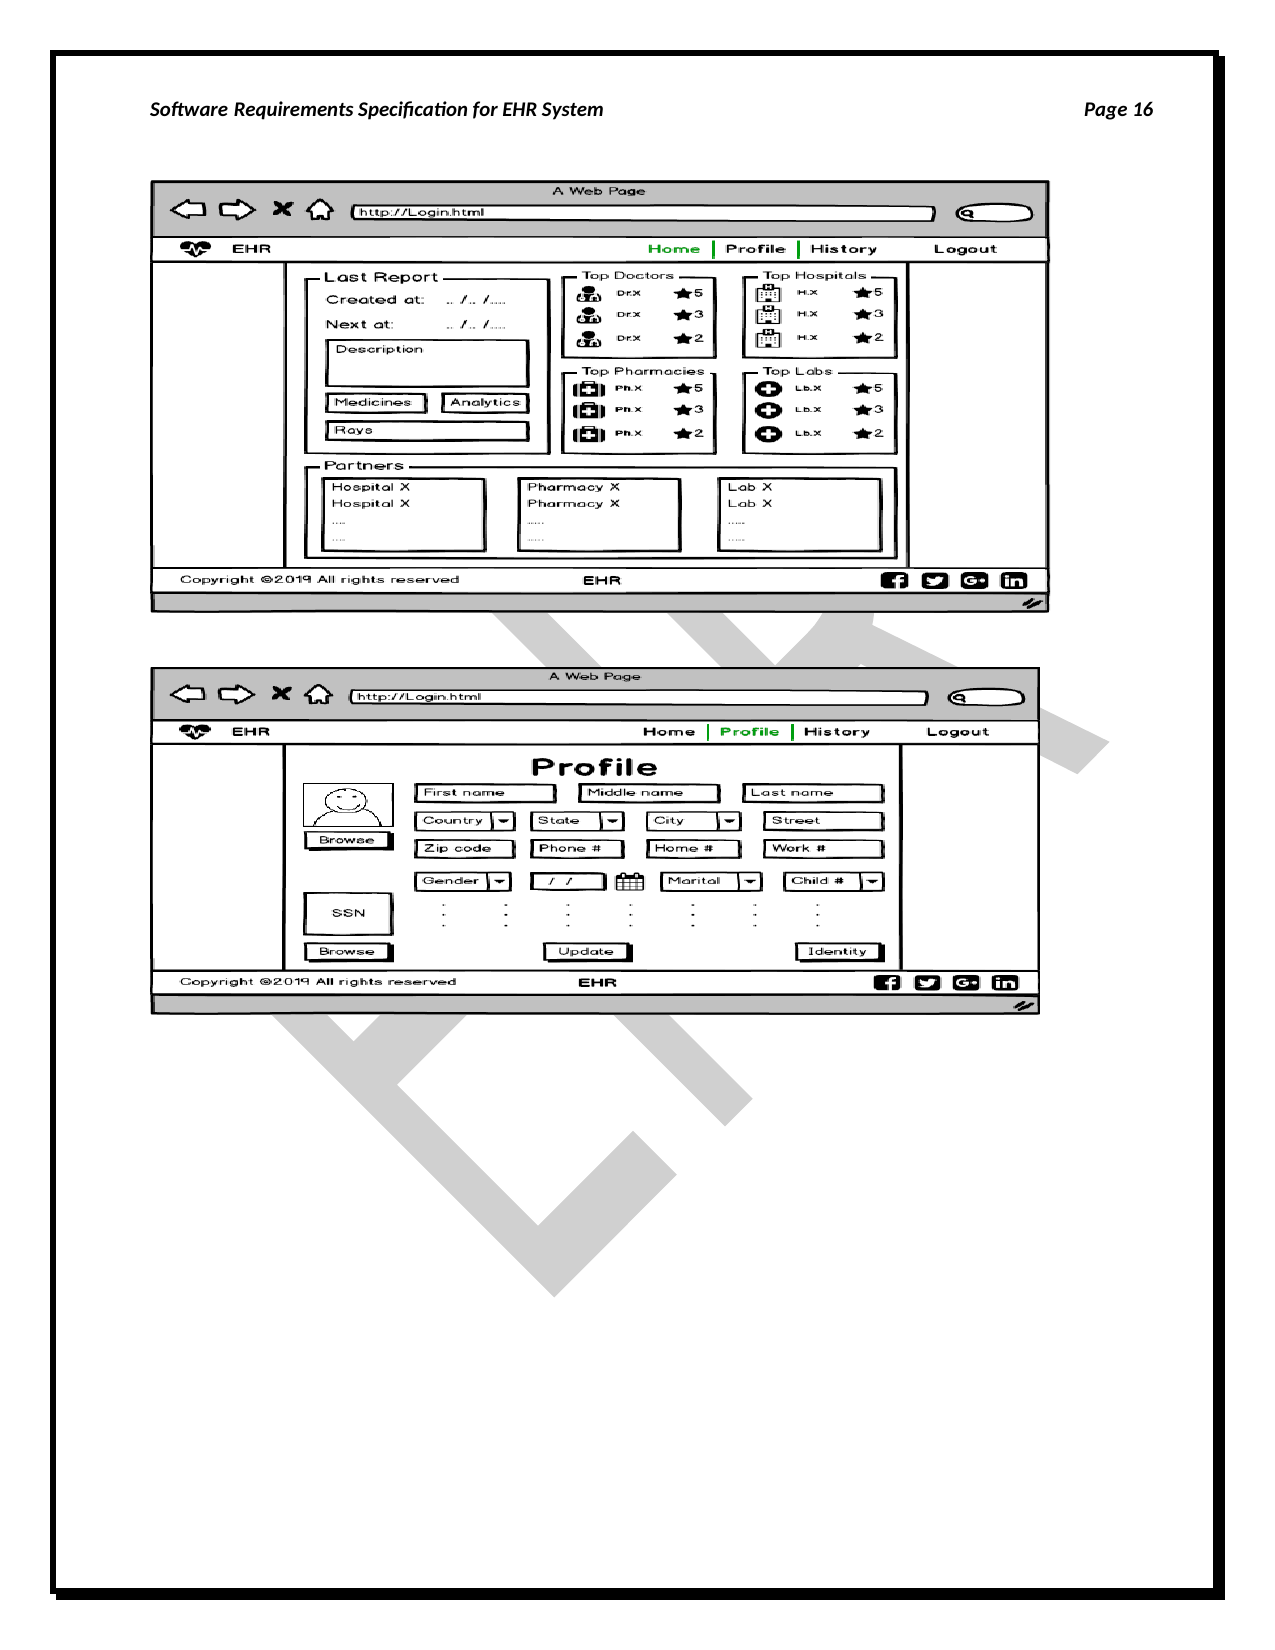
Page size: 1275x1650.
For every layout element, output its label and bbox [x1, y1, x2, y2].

picture [150, 667, 1040, 1015]
picture [150, 180, 1050, 613]
